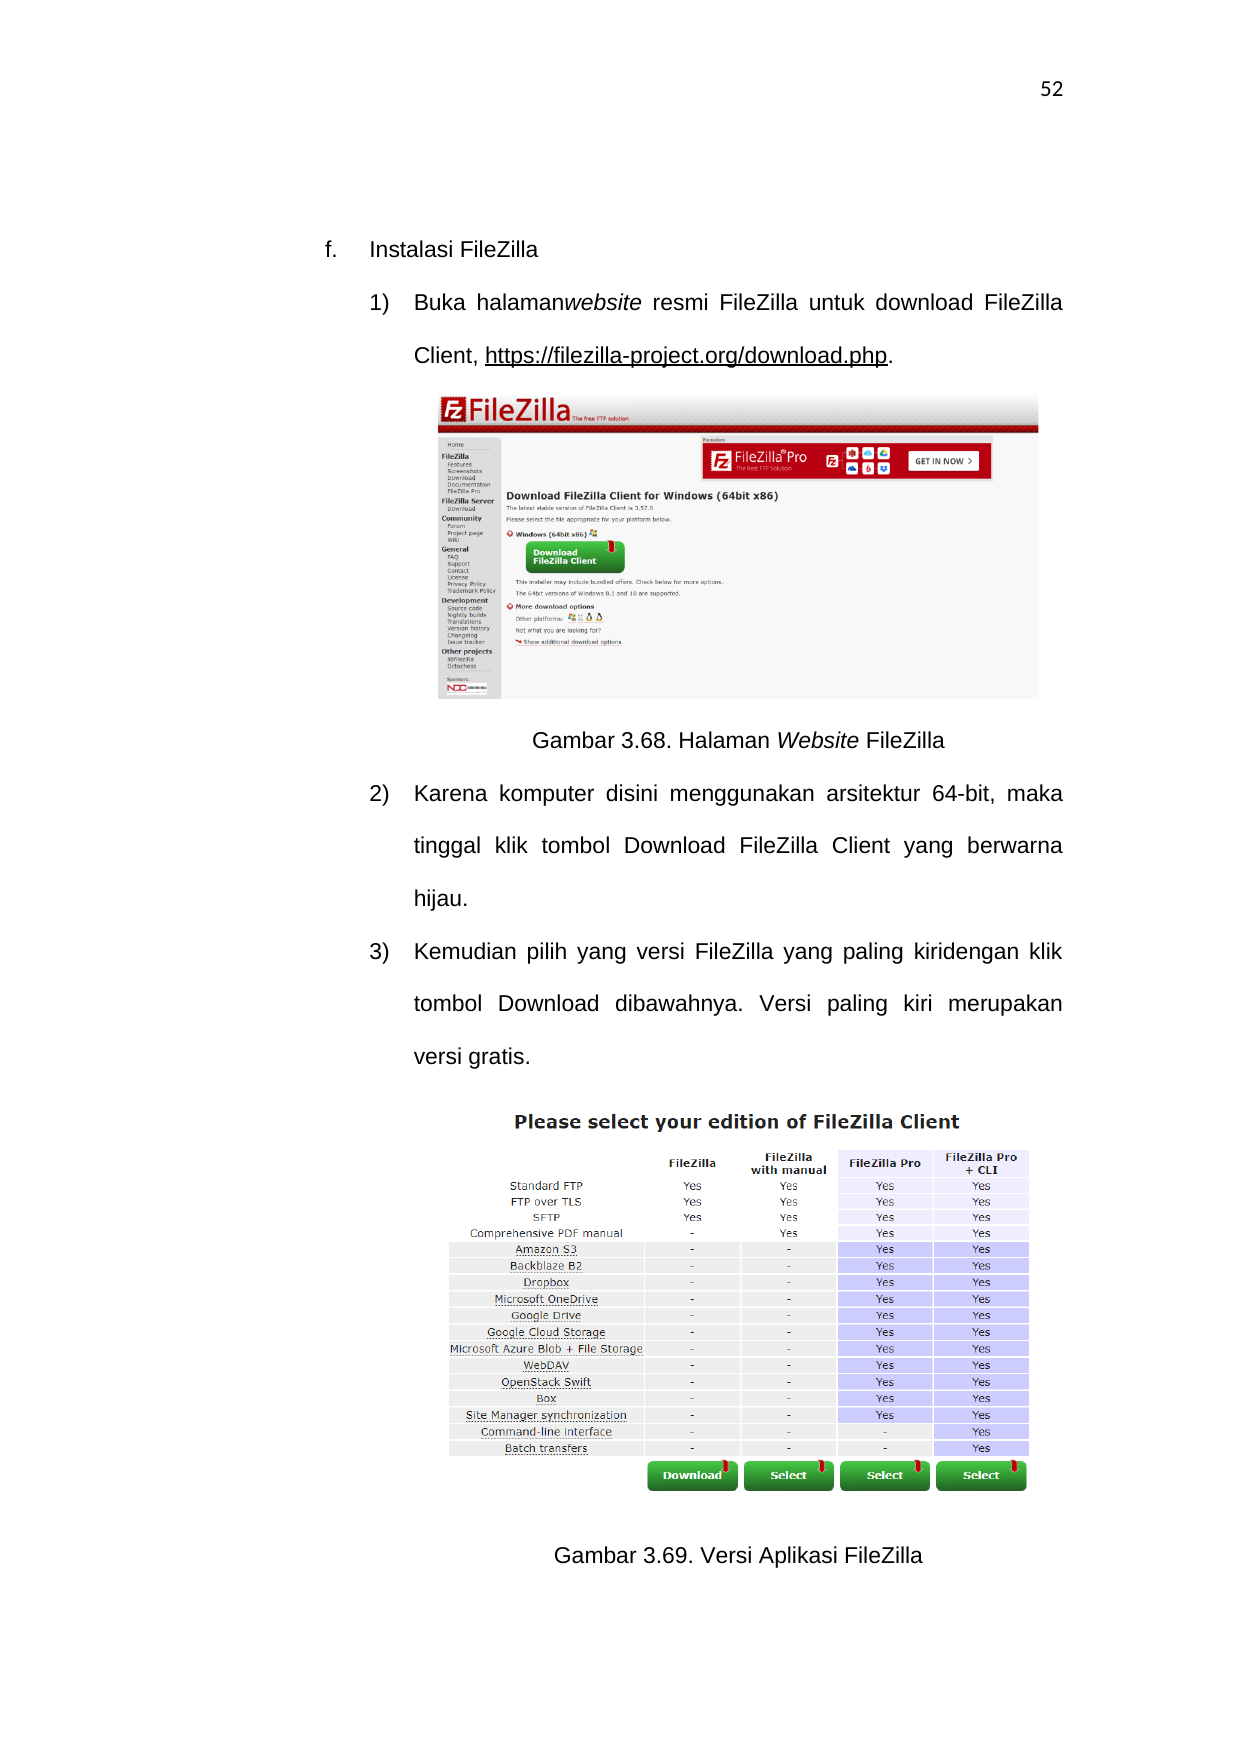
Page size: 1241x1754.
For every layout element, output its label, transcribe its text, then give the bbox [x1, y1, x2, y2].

list Karena komputer disini menggunakan arsitektur 64-bit, maka tinggal klik tombol Download FileZilla Client yang berwarna hijau. [369, 779, 1063, 911]
list Instalasi FileZilla [325, 236, 1063, 263]
picture [438, 1095, 1039, 1515]
list Gambar 3.69. Versi Aplikasi FileZilla [413, 1542, 1063, 1568]
list Gambar 3.68. Halaman Website FileZilla [413, 727, 1063, 753]
list Kemudian pilih yang versi FileZilla yang paling kiridengan klik tombol Download dibawahnya. Versi paling kiri merupakan versi gratis. [369, 938, 1063, 1069]
list Buka halamanwebsite resmi FileZilla untuk download FileZilla Client, https://filezilla-project.org/download.php. [369, 289, 1063, 368]
picture [438, 394, 1039, 699]
